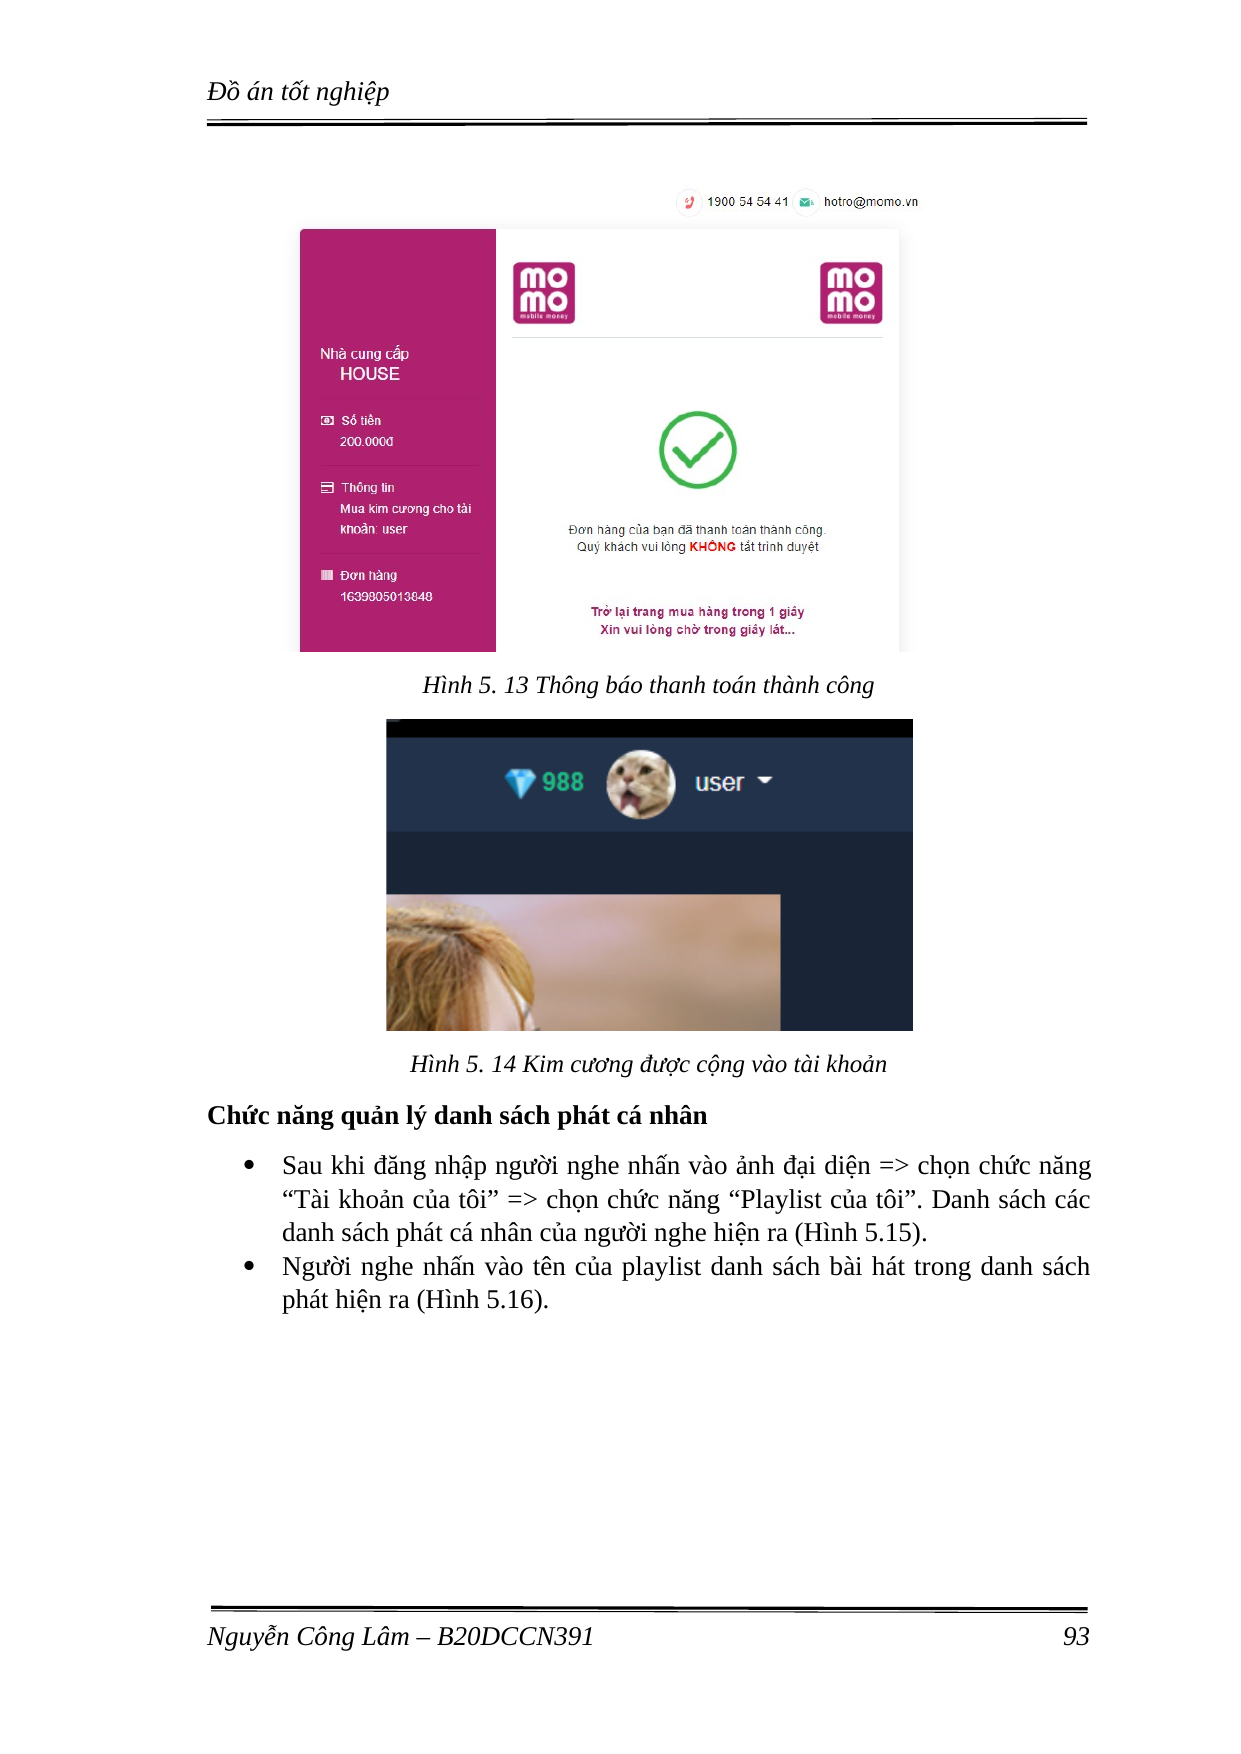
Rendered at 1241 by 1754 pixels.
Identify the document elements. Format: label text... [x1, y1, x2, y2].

picture [219, 177, 1080, 652]
list Người nghe nhấn vào tên của playlist danh sách bài hát trong danh sách phát hiện ra (Hình 5.16). [244, 1250, 1092, 1315]
list Sau khi đăng nhập người nghe nhấn vào ảnh đại diện => chọn chức năng “Tài khoản của tôi” => chọn chức năng “Playlist của tôi”. Danh sách các danh sách phát cá nhân của người nghe hiện ra (Hình 5.15). [244, 1149, 1092, 1248]
text Hình 5. 13 Thông báo thanh toán thành công [207, 670, 1092, 699]
text Hình 5. 14 Kim cương được cộng vào tài khoản [207, 1049, 1092, 1078]
text Chức năng quản lý danh sách phát cá nhân [207, 1099, 1092, 1130]
picture [386, 719, 913, 1031]
